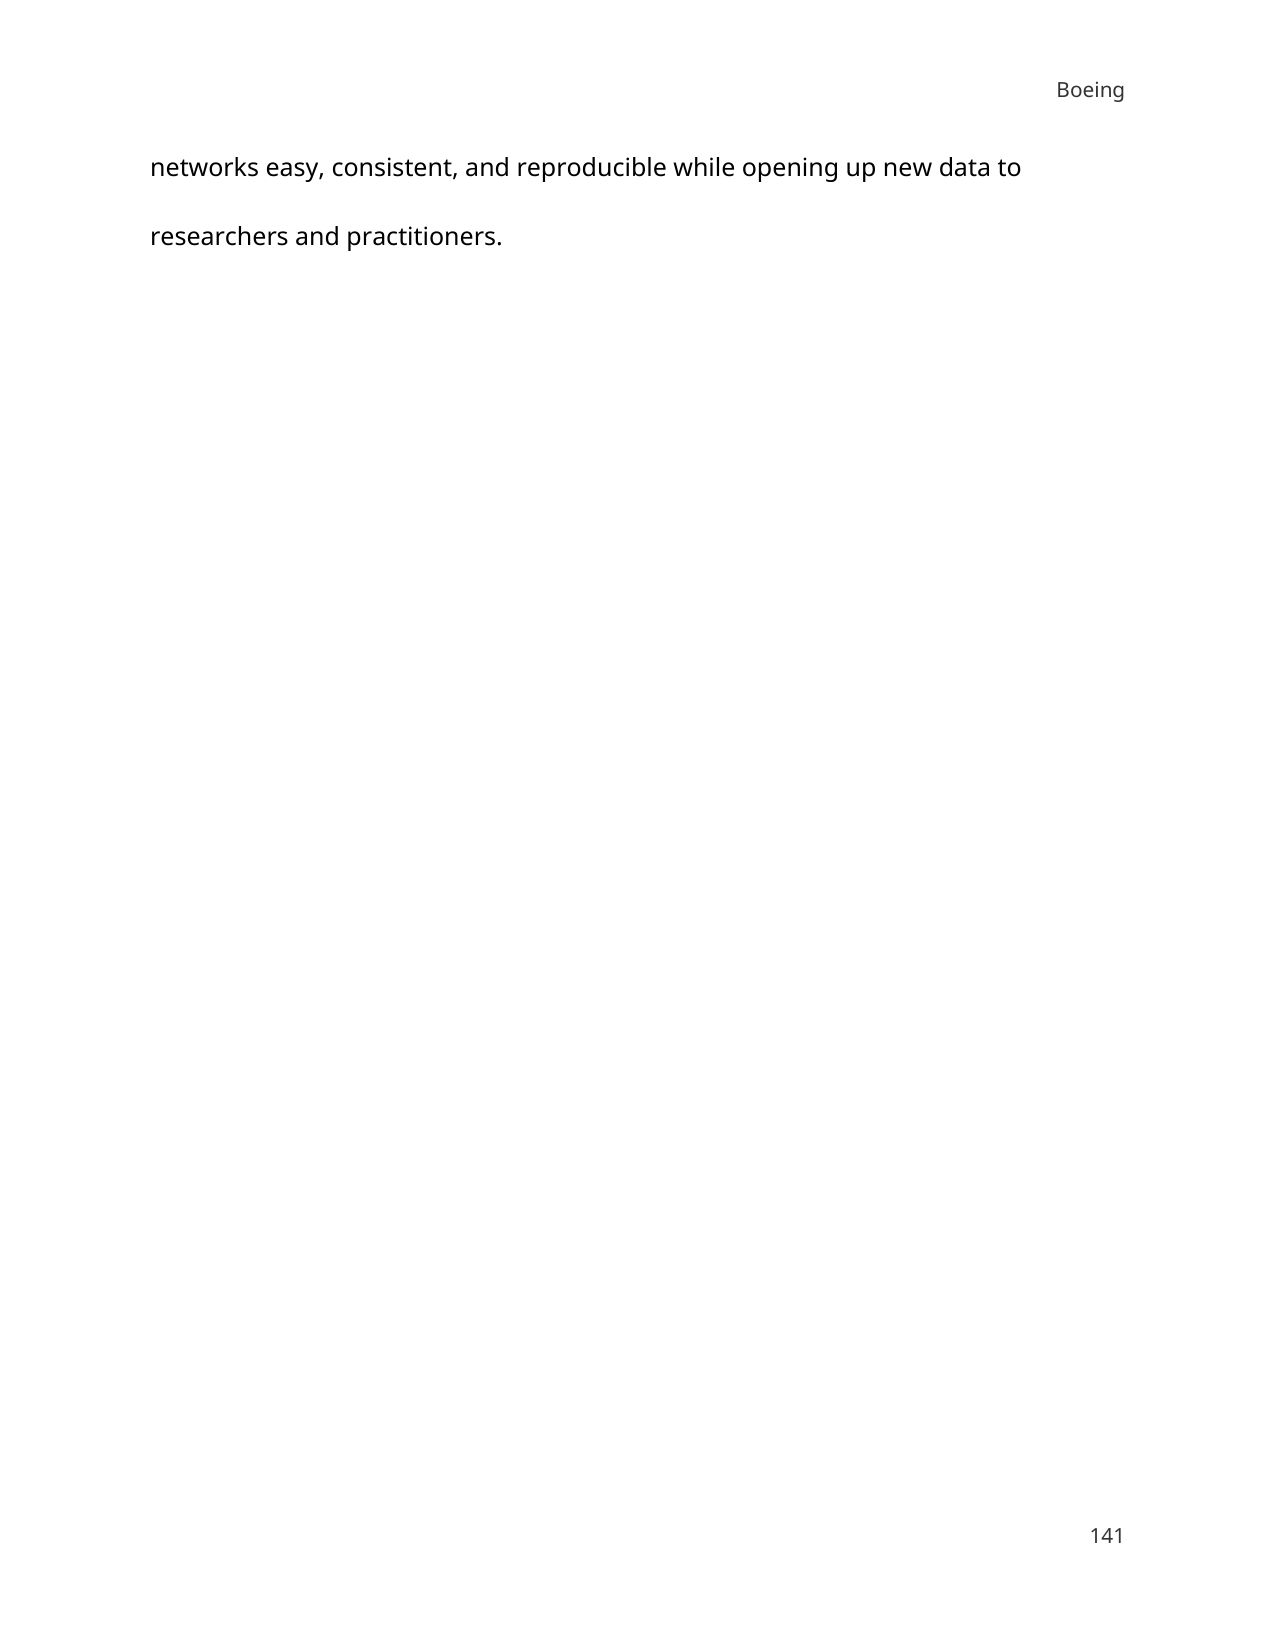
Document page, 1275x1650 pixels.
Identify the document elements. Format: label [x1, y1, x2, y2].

text [150, 150, 1125, 252]
